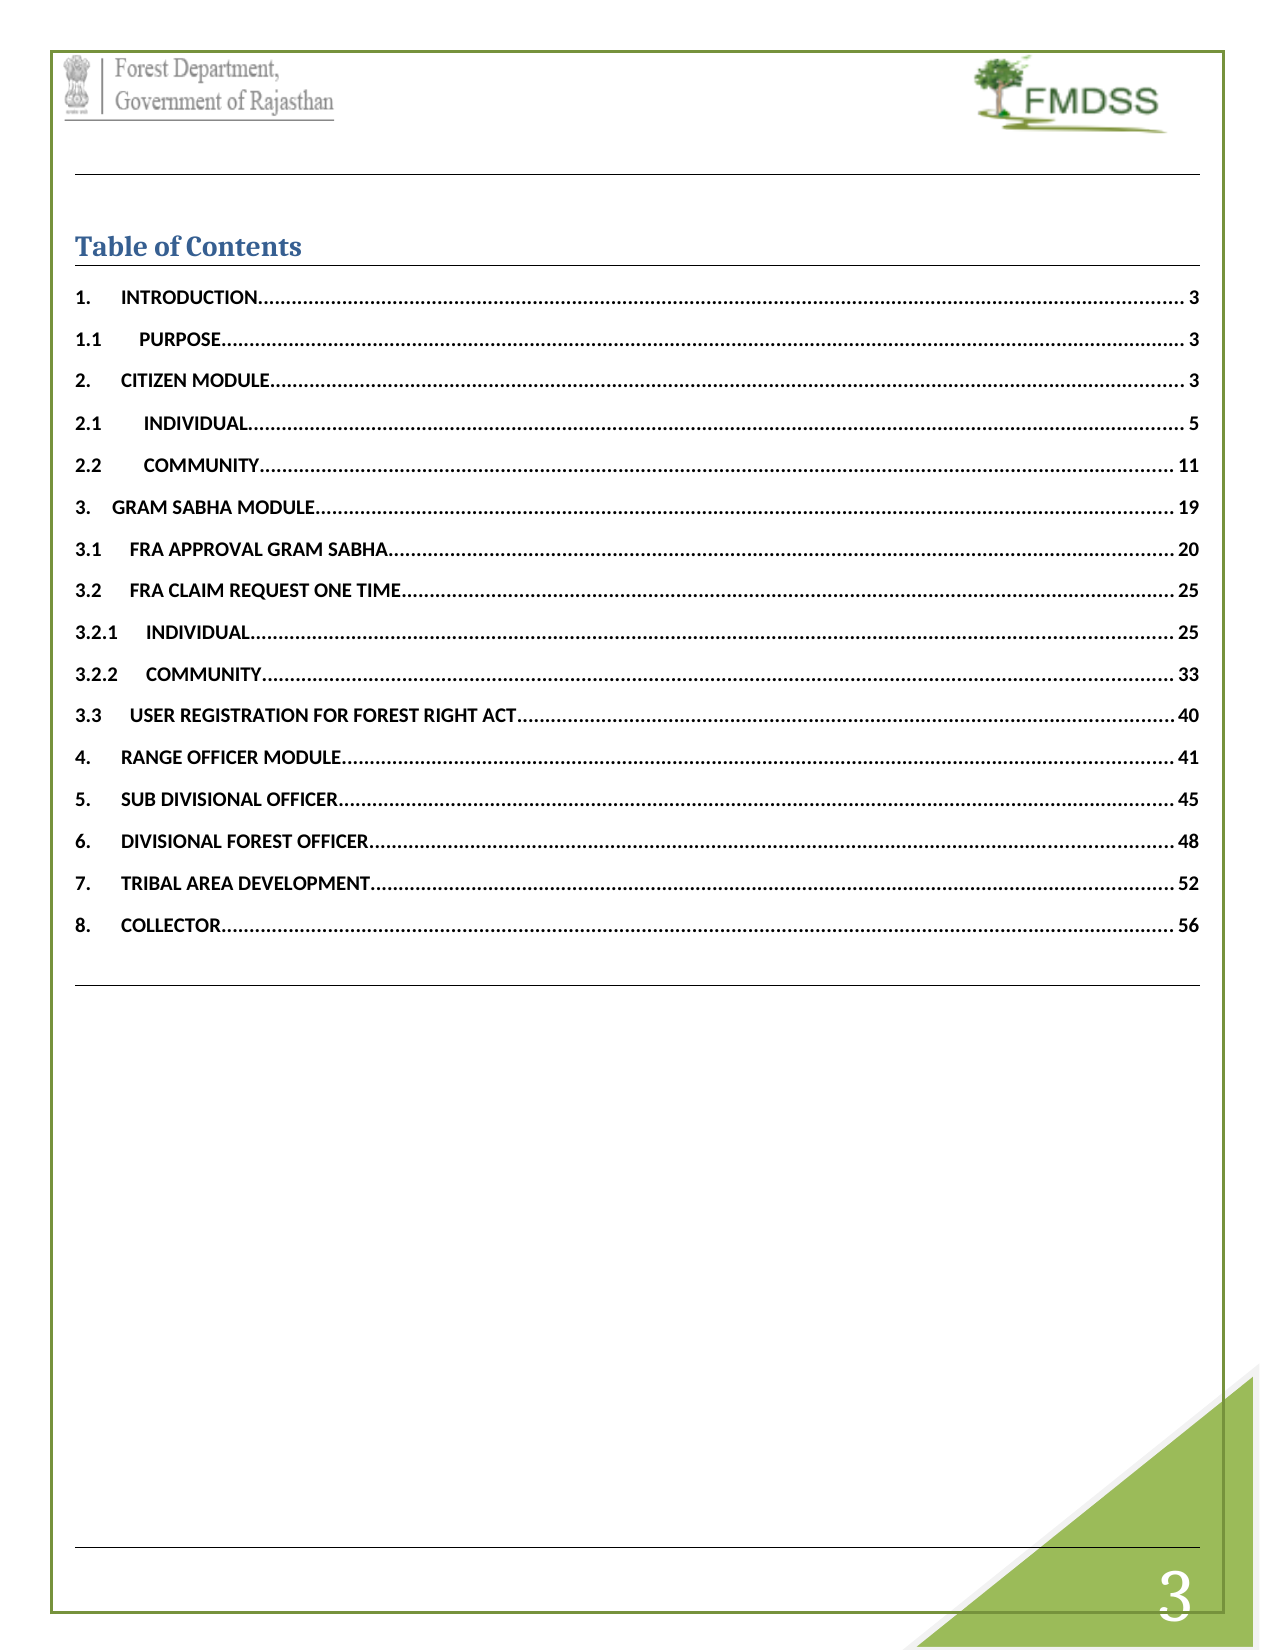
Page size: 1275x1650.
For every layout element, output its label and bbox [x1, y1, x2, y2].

picture [970, 53, 1175, 138]
picture [55, 53, 351, 121]
